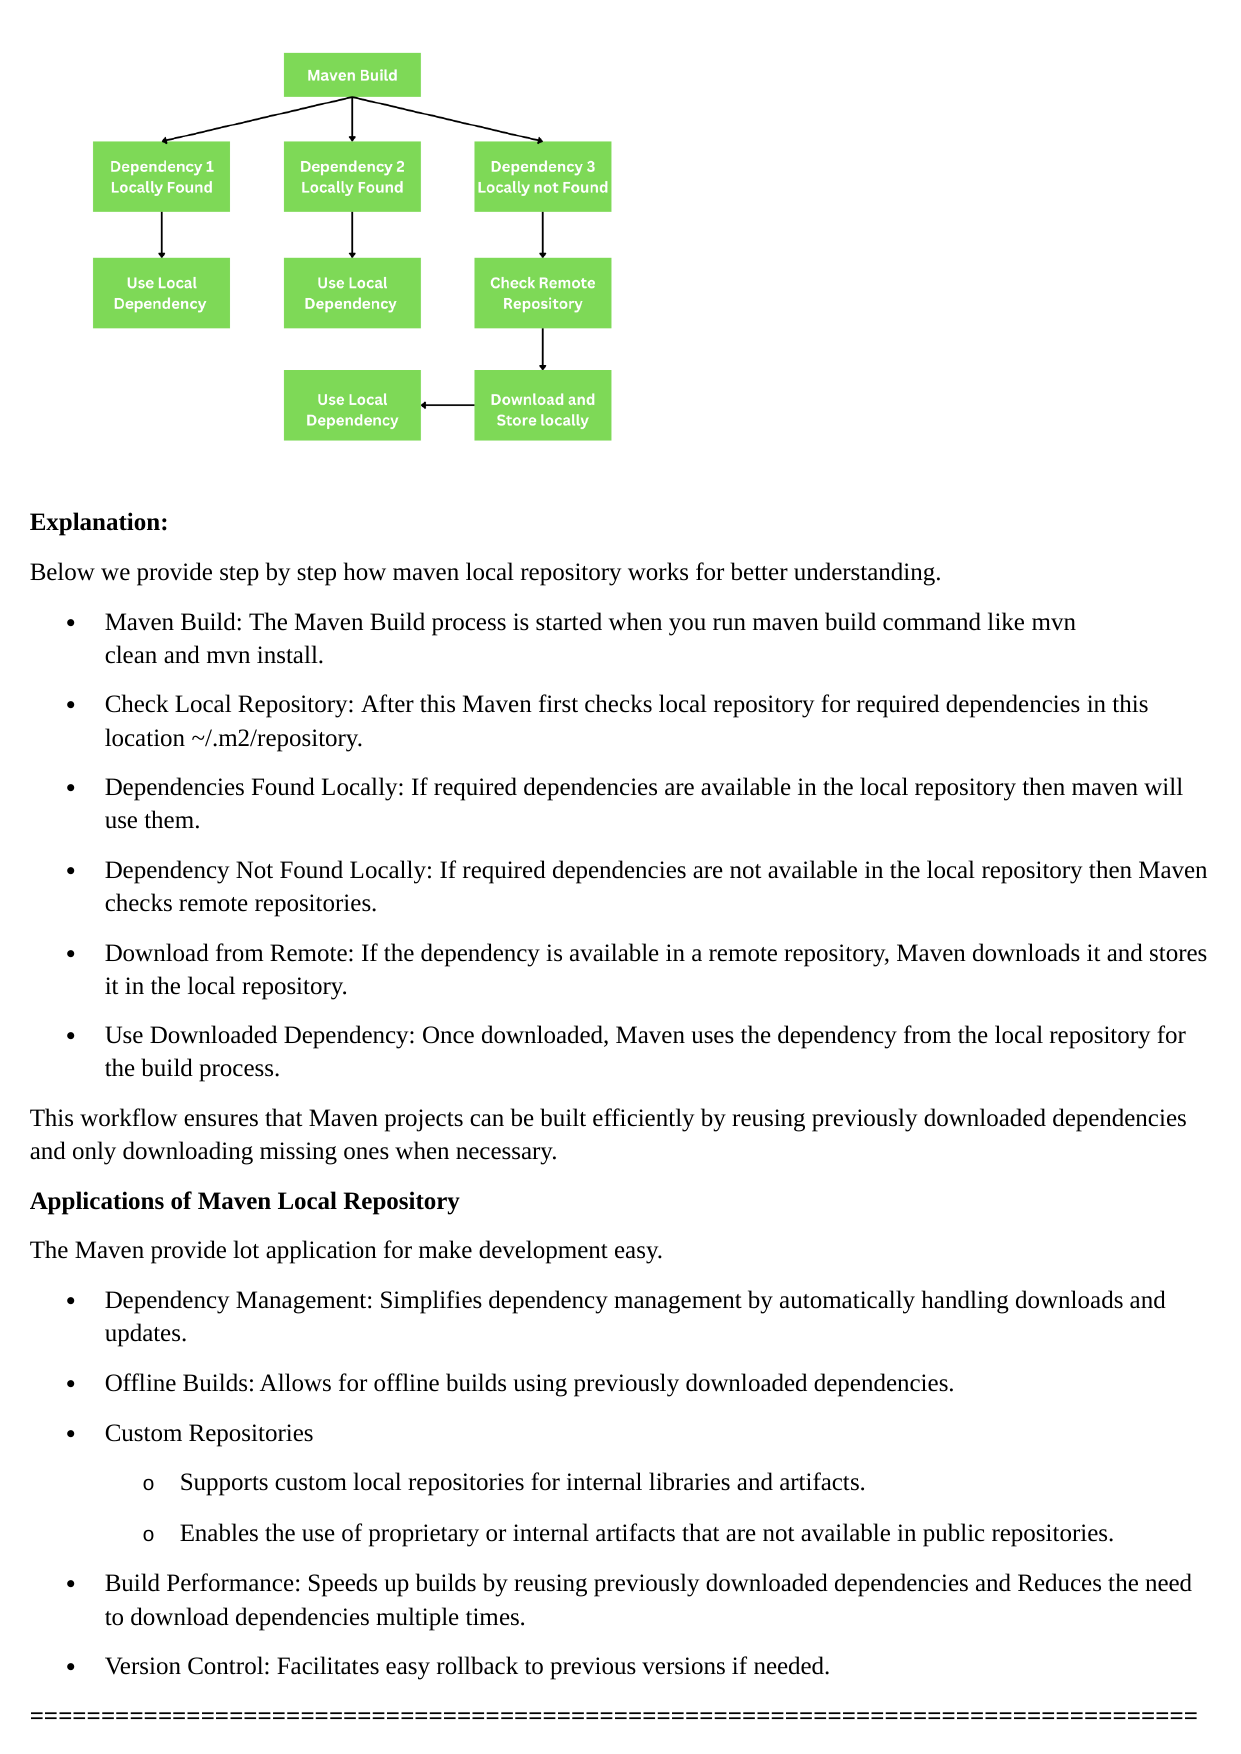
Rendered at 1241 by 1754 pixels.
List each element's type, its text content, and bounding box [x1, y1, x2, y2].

picture [29, 29, 675, 486]
list Custom Repositories [67, 1418, 1211, 1446]
list Supports custom local repositories for internal libraries and artifacts. [142, 1467, 1211, 1497]
list Check Local Repository: After this Maven first checks local repository for required dependencies in this location ~/.m2/repository. [67, 689, 1211, 751]
text Explanation: [29, 507, 1211, 536]
list Enables the use of proprietary or internal artifacts that are not available in public repositories. [142, 1518, 1211, 1547]
list Version Control: Facilitates easy rollback to previous versions if needed. [67, 1651, 1211, 1680]
list Build Performance: Speeds up builds by reusing previously downloaded dependencies and Reduces the need to download dependencies multiple times. [67, 1568, 1211, 1630]
text ================================================================================== [29, 1701, 1211, 1730]
list Use Downloaded Dependency: Once downloaded, Maven uses the dependency from the local repository for the build process. [67, 1020, 1211, 1082]
list Dependency Not Found Locally: If required dependencies are not available in the local repository then Maven checks remote repositories. [67, 855, 1211, 917]
text This workflow ensures that Maven projects can be built efficiently by reusing previously downloaded dependencies and only downloading missing ones when necessary. [29, 1103, 1211, 1165]
text Below we provide step by step how maven local repository works for better understanding. [29, 557, 1211, 586]
list Download from Remote: If the dependency is available in a remote repository, Maven downloads it and stores it in the local repository. [67, 938, 1211, 999]
list Dependencies Found Locally: If required dependencies are available in the local repository then maven will use them. [67, 772, 1211, 834]
text Applications of Maven Local Repository [29, 1186, 1211, 1214]
text The Maven provide lot application for make development easy. [29, 1236, 1211, 1264]
list Maven Build: The Maven Build process is started when you run maven build command like mvn clean and mvn install. [67, 607, 1211, 669]
list Offline Builds: Allows for offline builds using previously downloaded dependencies. [67, 1368, 1211, 1397]
list Dependency Management: Simplifies dependency management by automatically handling downloads and updates. [67, 1285, 1211, 1347]
